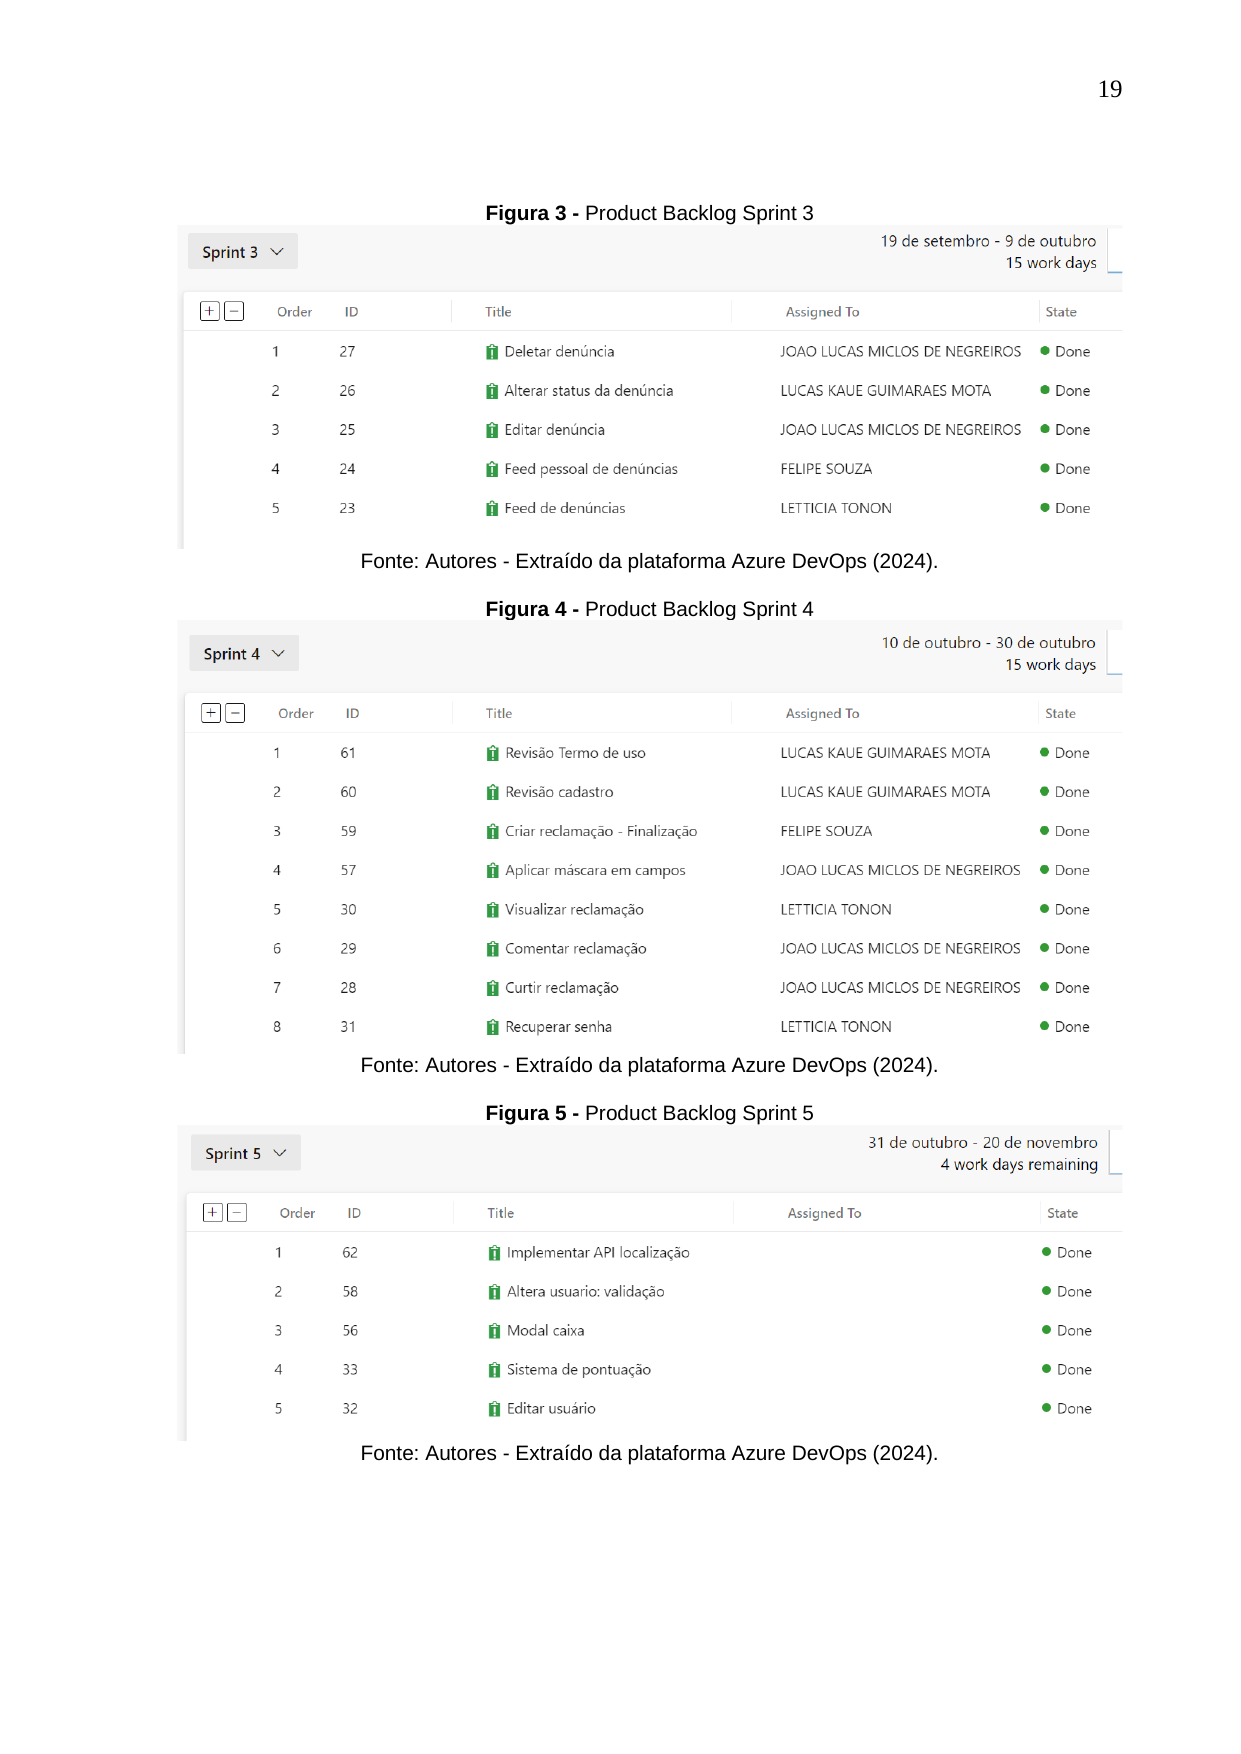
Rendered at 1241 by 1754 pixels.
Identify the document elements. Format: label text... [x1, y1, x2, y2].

text Fonte: Autores - Extraído da plataforma Azure DevOps (2024). [177, 549, 1122, 572]
text Fonte: Autores - Extraído da plataforma Azure DevOps (2024). [177, 1441, 1122, 1465]
text Figura 4 - Product Backlog Sprint 4 [177, 597, 1122, 620]
text Figura 3 - Product Backlog Sprint 3 [177, 201, 1122, 225]
text Figura 5 - Product Backlog Sprint 5 [177, 1101, 1122, 1125]
text Fonte: Autores - Extraído da plataforma Azure DevOps (2024). [177, 1054, 1122, 1077]
picture [177, 1125, 1123, 1441]
picture [177, 620, 1123, 1054]
picture [177, 225, 1123, 549]
